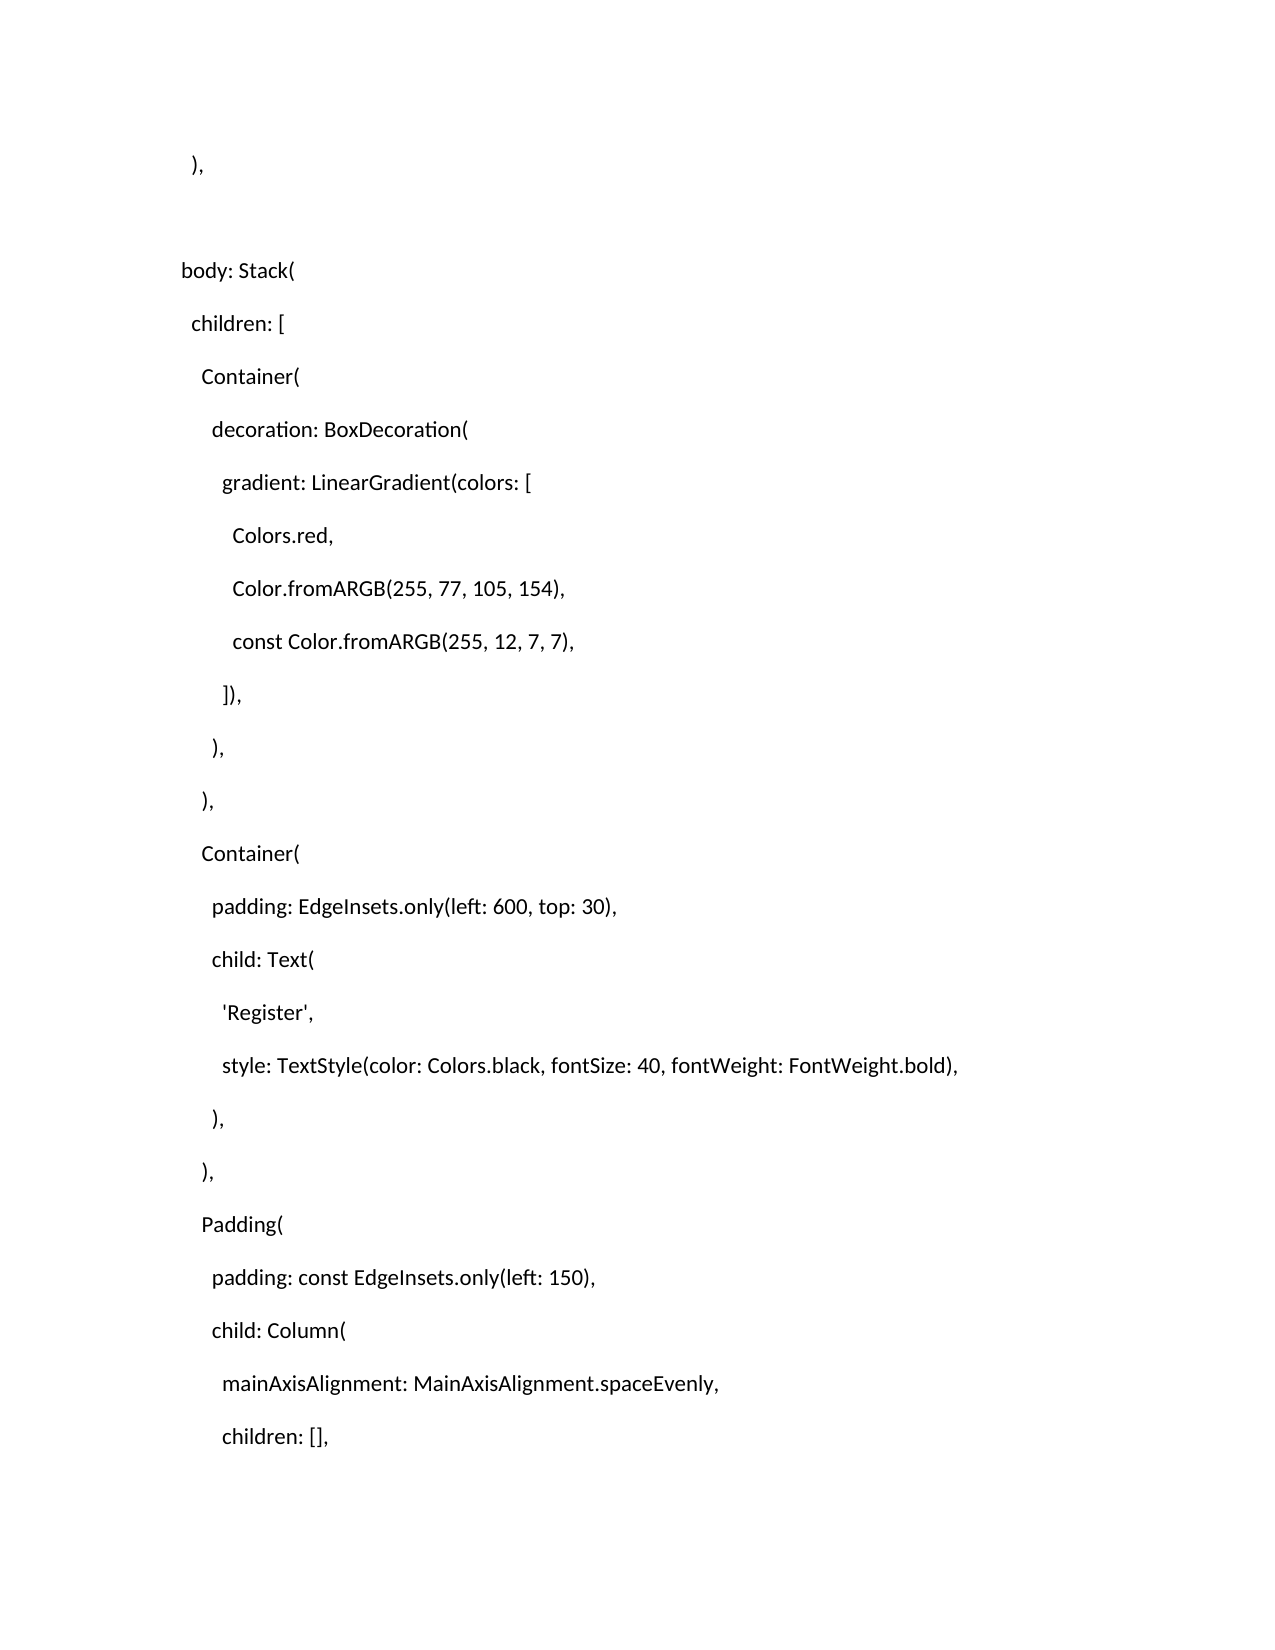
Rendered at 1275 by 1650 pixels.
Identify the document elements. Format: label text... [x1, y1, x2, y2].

text child: Text( [150, 945, 1125, 973]
text children: [], [150, 1422, 1125, 1451]
text Color.fromARGB(255, 77, 105, 154), [150, 574, 1125, 602]
text style: TextStyle(color: Colors.black, fontSize: 40, fontWeight: FontWeight.bold), [150, 1051, 1125, 1079]
text ), [150, 733, 1125, 761]
text body: Stack( [150, 256, 1125, 284]
text decoration: BoxDecoration( [150, 415, 1125, 443]
text ), [150, 786, 1125, 814]
text Padding( [150, 1210, 1125, 1238]
text gradient: LinearGradient(colors: [ [150, 468, 1125, 496]
text ), [150, 1104, 1125, 1132]
text 'Register', [150, 998, 1125, 1026]
text Container( [150, 839, 1125, 867]
text padding: EdgeInsets.only(left: 600, top: 30), [150, 892, 1125, 920]
text children: [ [150, 309, 1125, 337]
text ), [150, 1157, 1125, 1185]
text ]), [150, 680, 1125, 708]
text child: Column( [150, 1316, 1125, 1344]
text Container( [150, 362, 1125, 390]
text ), [150, 150, 1125, 178]
text padding: const EdgeInsets.only(left: 150), [150, 1263, 1125, 1291]
text mainAxisAlignment: MainAxisAlignment.spaceEvenly, [150, 1369, 1125, 1397]
text Colors.red, [150, 521, 1125, 549]
text const Color.fromARGB(255, 12, 7, 7), [150, 627, 1125, 655]
